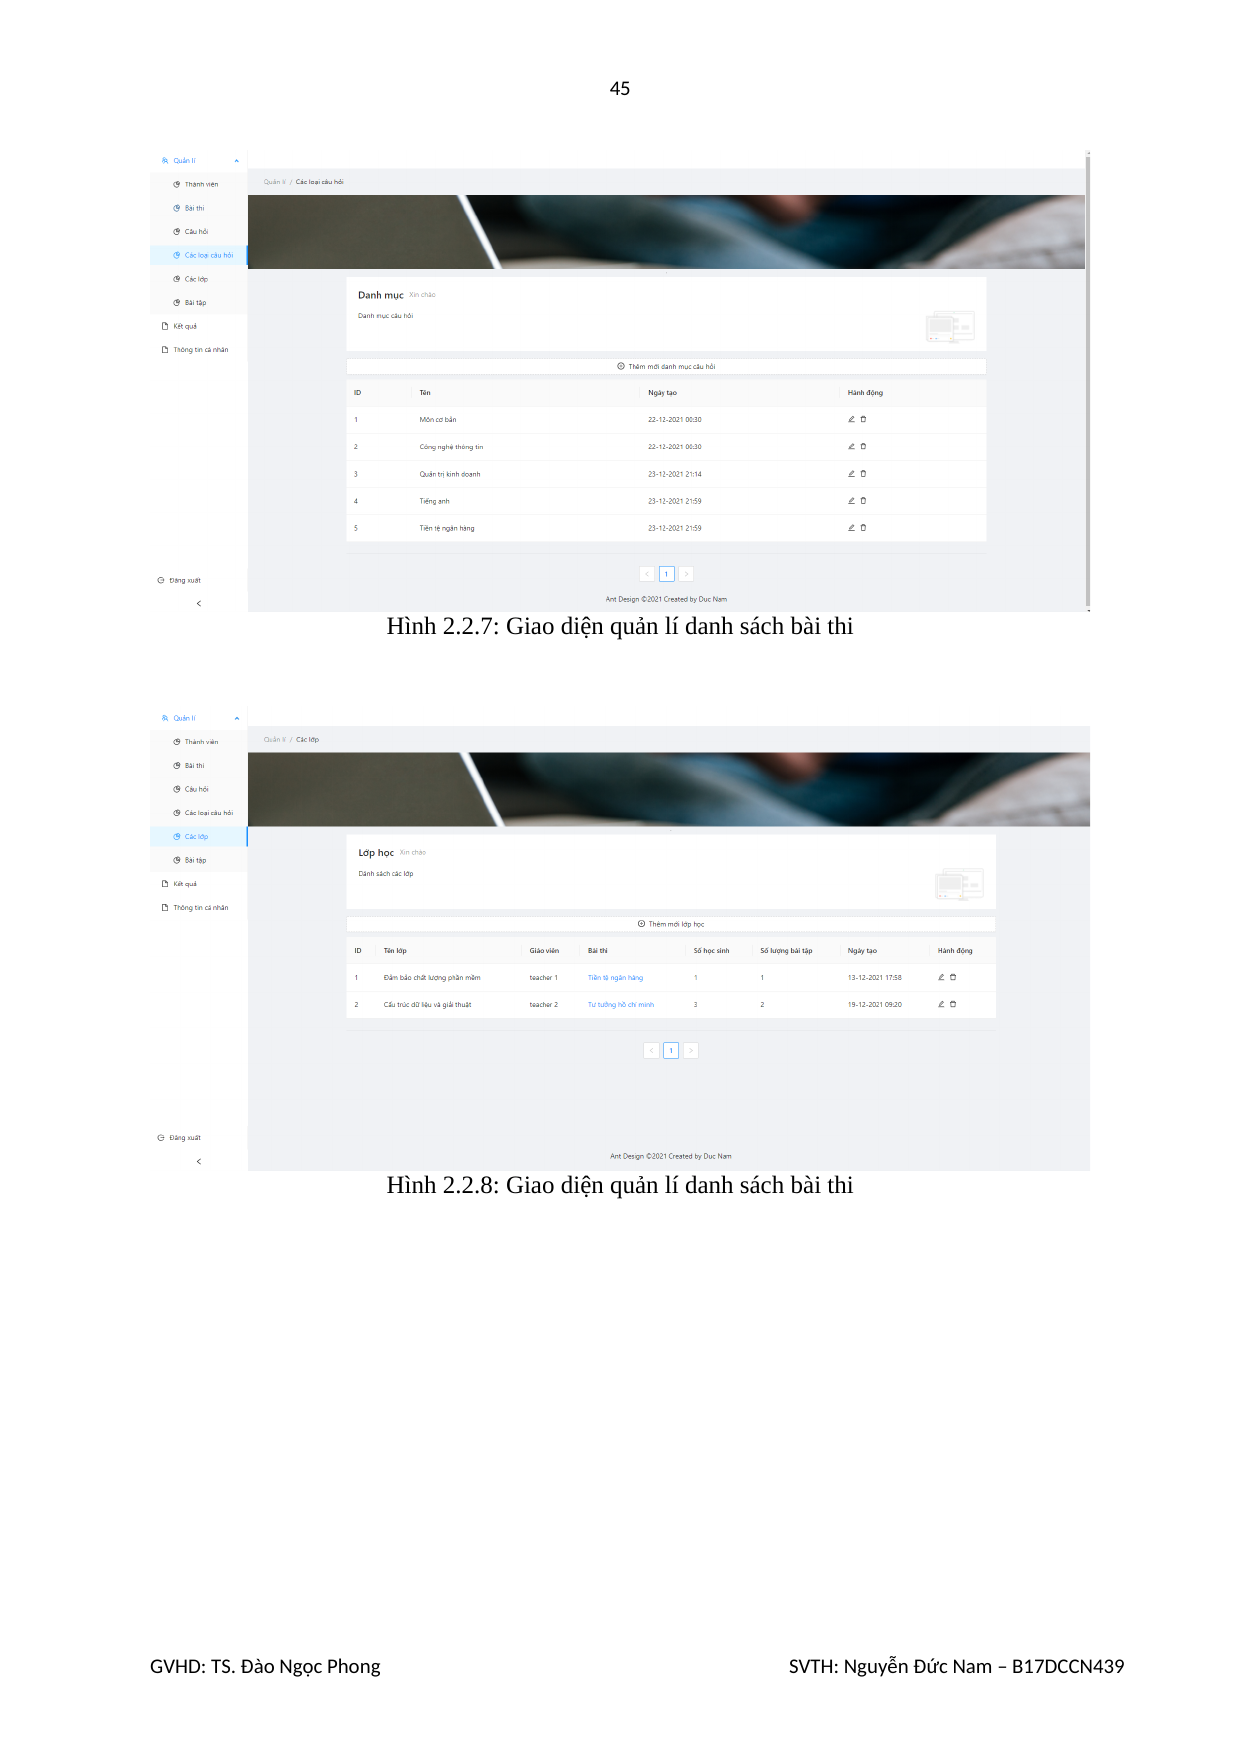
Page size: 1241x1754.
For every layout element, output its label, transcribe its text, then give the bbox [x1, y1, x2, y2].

text Hình 2.2.8: Giao diện quản lí danh sách bài thi [150, 1171, 1090, 1199]
picture [150, 706, 1091, 1171]
picture [150, 150, 1091, 612]
text Hình 2.2.7: Giao diện quản lí danh sách bài thi [150, 612, 1090, 640]
